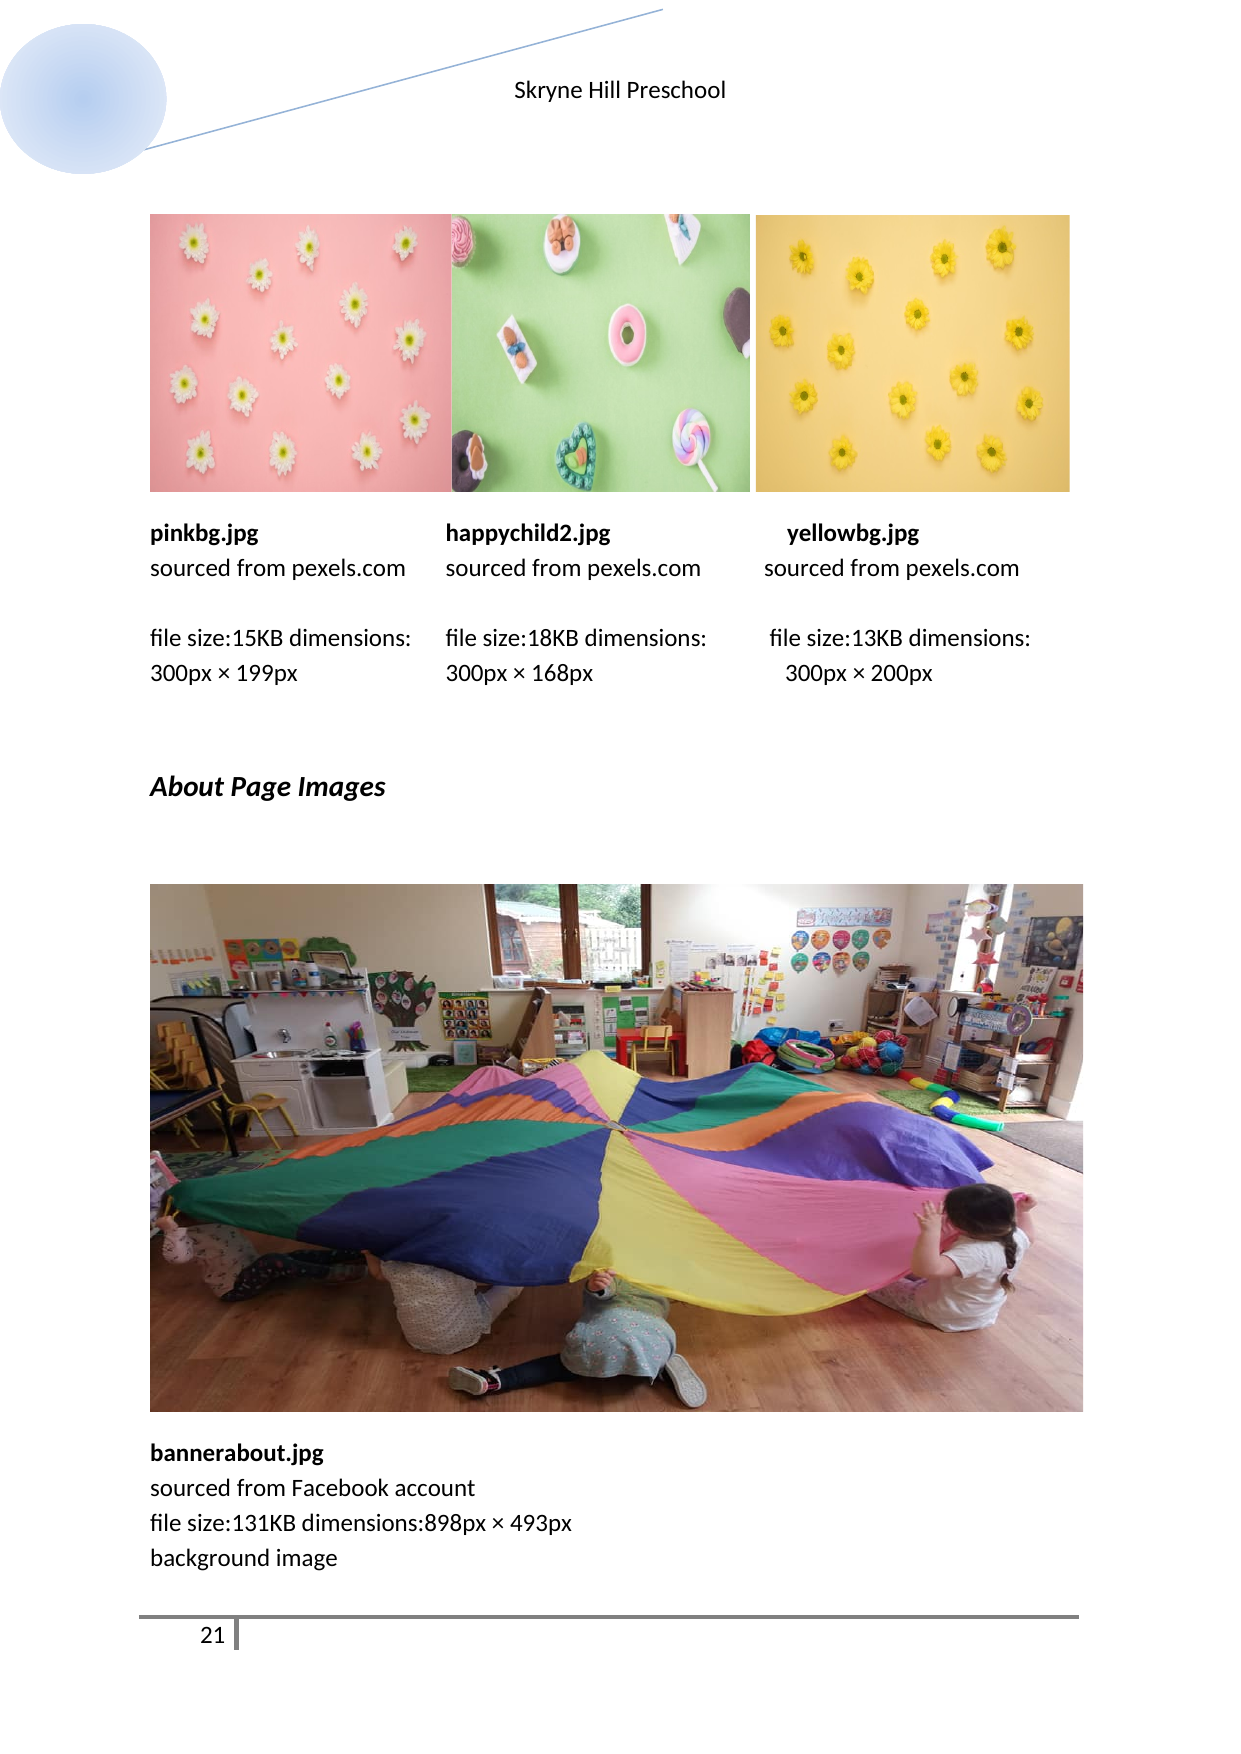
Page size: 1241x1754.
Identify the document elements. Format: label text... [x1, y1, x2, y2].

text pinkbg.jpg happychild2.jpg yellowbg.jpg sourced from pexels.com sourced from pexels.com sourced from pexels.com file size:15KB dimensions: file size:18KB dimensions: file size:13KB dimensions: 300px × 199px 300px × 168px 300px × 200px [150, 517, 1090, 688]
picture [150, 214, 750, 492]
text bannerabout.jpg sourced from Facebook account file size:131KB dimensions:898px × 493px background image [150, 1437, 1090, 1572]
text About Page Images [150, 768, 1090, 804]
picture [150, 884, 1084, 1412]
picture [755, 215, 1070, 492]
